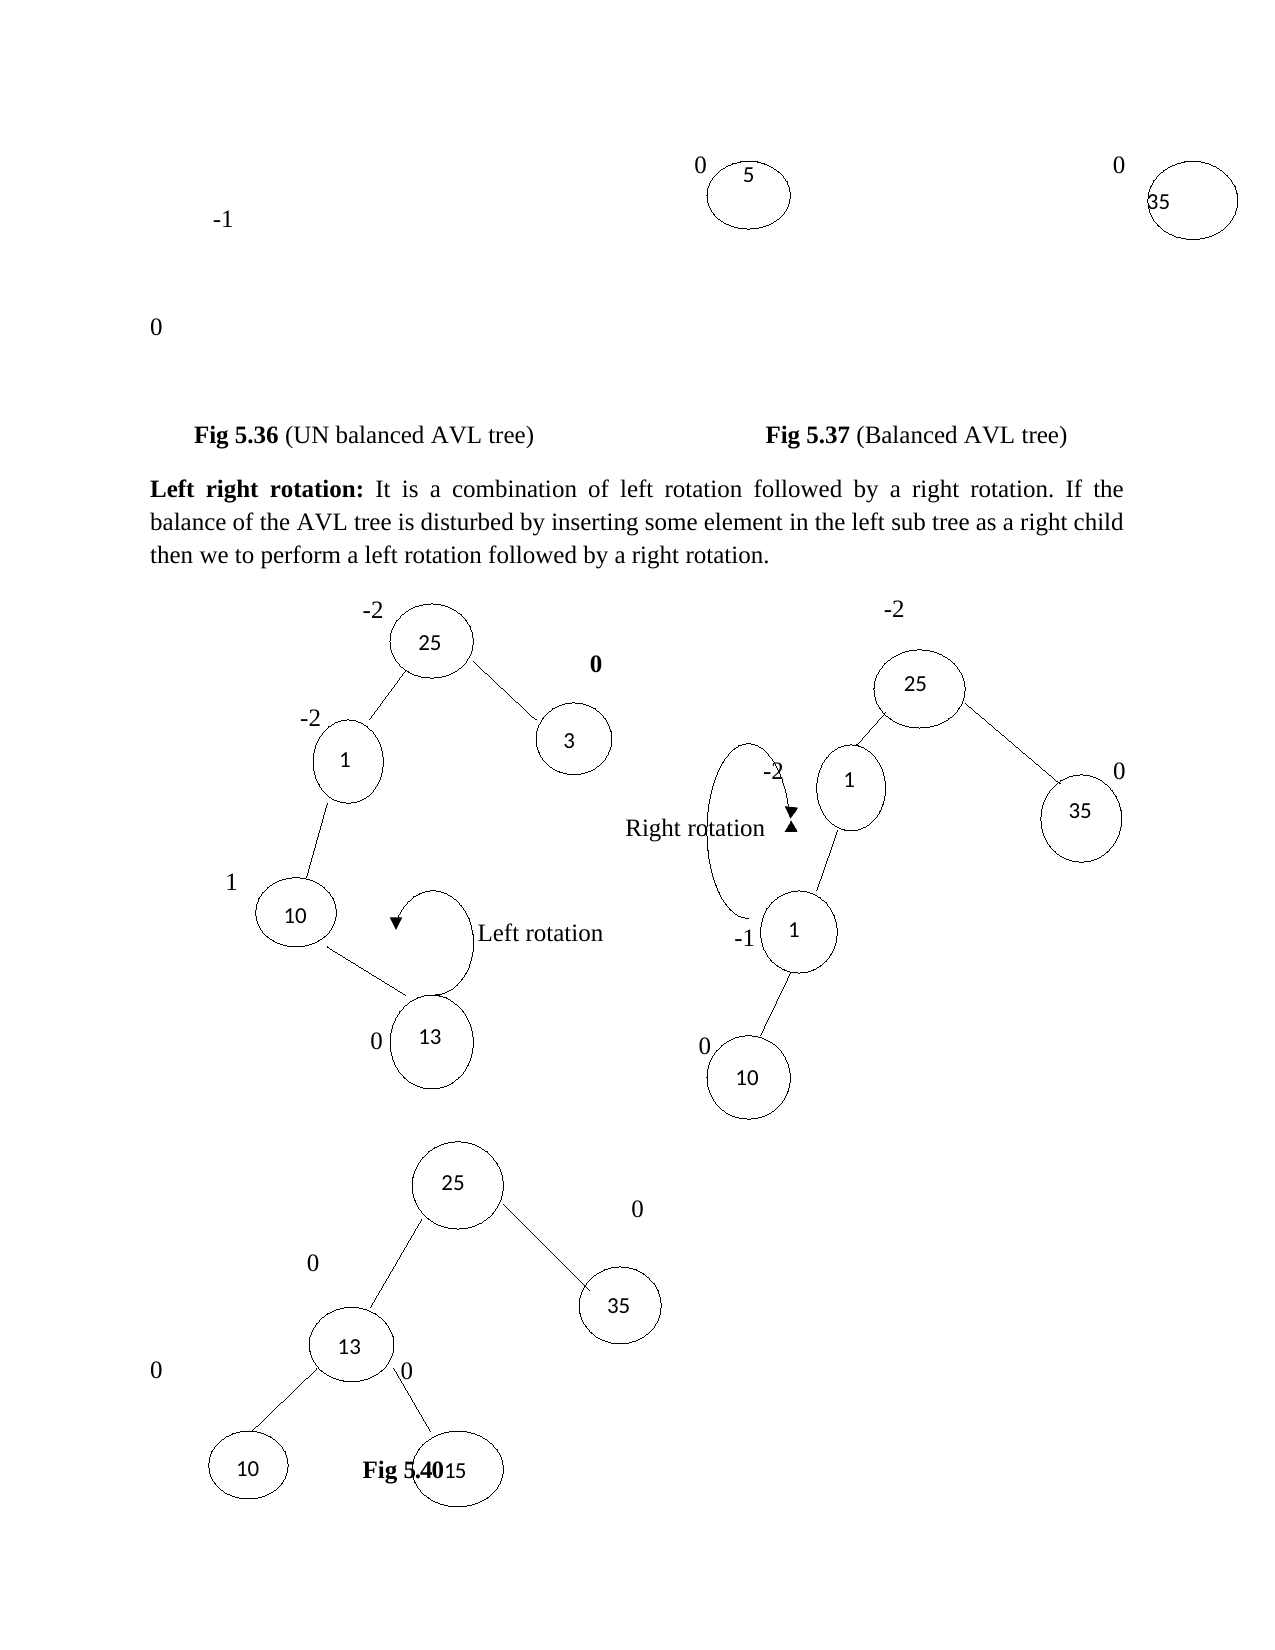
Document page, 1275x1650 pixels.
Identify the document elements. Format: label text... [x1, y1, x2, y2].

text Right rotation 35 [625, 796, 1250, 842]
text -2 [102, 594, 904, 623]
text -1 [213, 204, 1250, 233]
text 0 0 [694, 150, 1250, 179]
text 10 [283, 1063, 1210, 1091]
text 0 [150, 312, 1250, 341]
text 0 [159, 1031, 1250, 1060]
text 0 [150, 1355, 1250, 1383]
text Fig 5.36 (UN balanced AVL tree) Fig 5.37 (Balanced AVL tree) [194, 420, 1250, 448]
text 25 [102, 669, 927, 697]
text Left right rotation: It is a combination of left rotation followed by a right rotation. If the balance of the AVL tree is disturbed by inserting some element in the left sub tree as a right child then we to perform a left rotation followed by a right rotation. [150, 474, 1125, 569]
text 1 [225, 867, 1250, 896]
text -2 1 0 [763, 756, 1250, 793]
text -1 1 [283, 915, 1250, 952]
